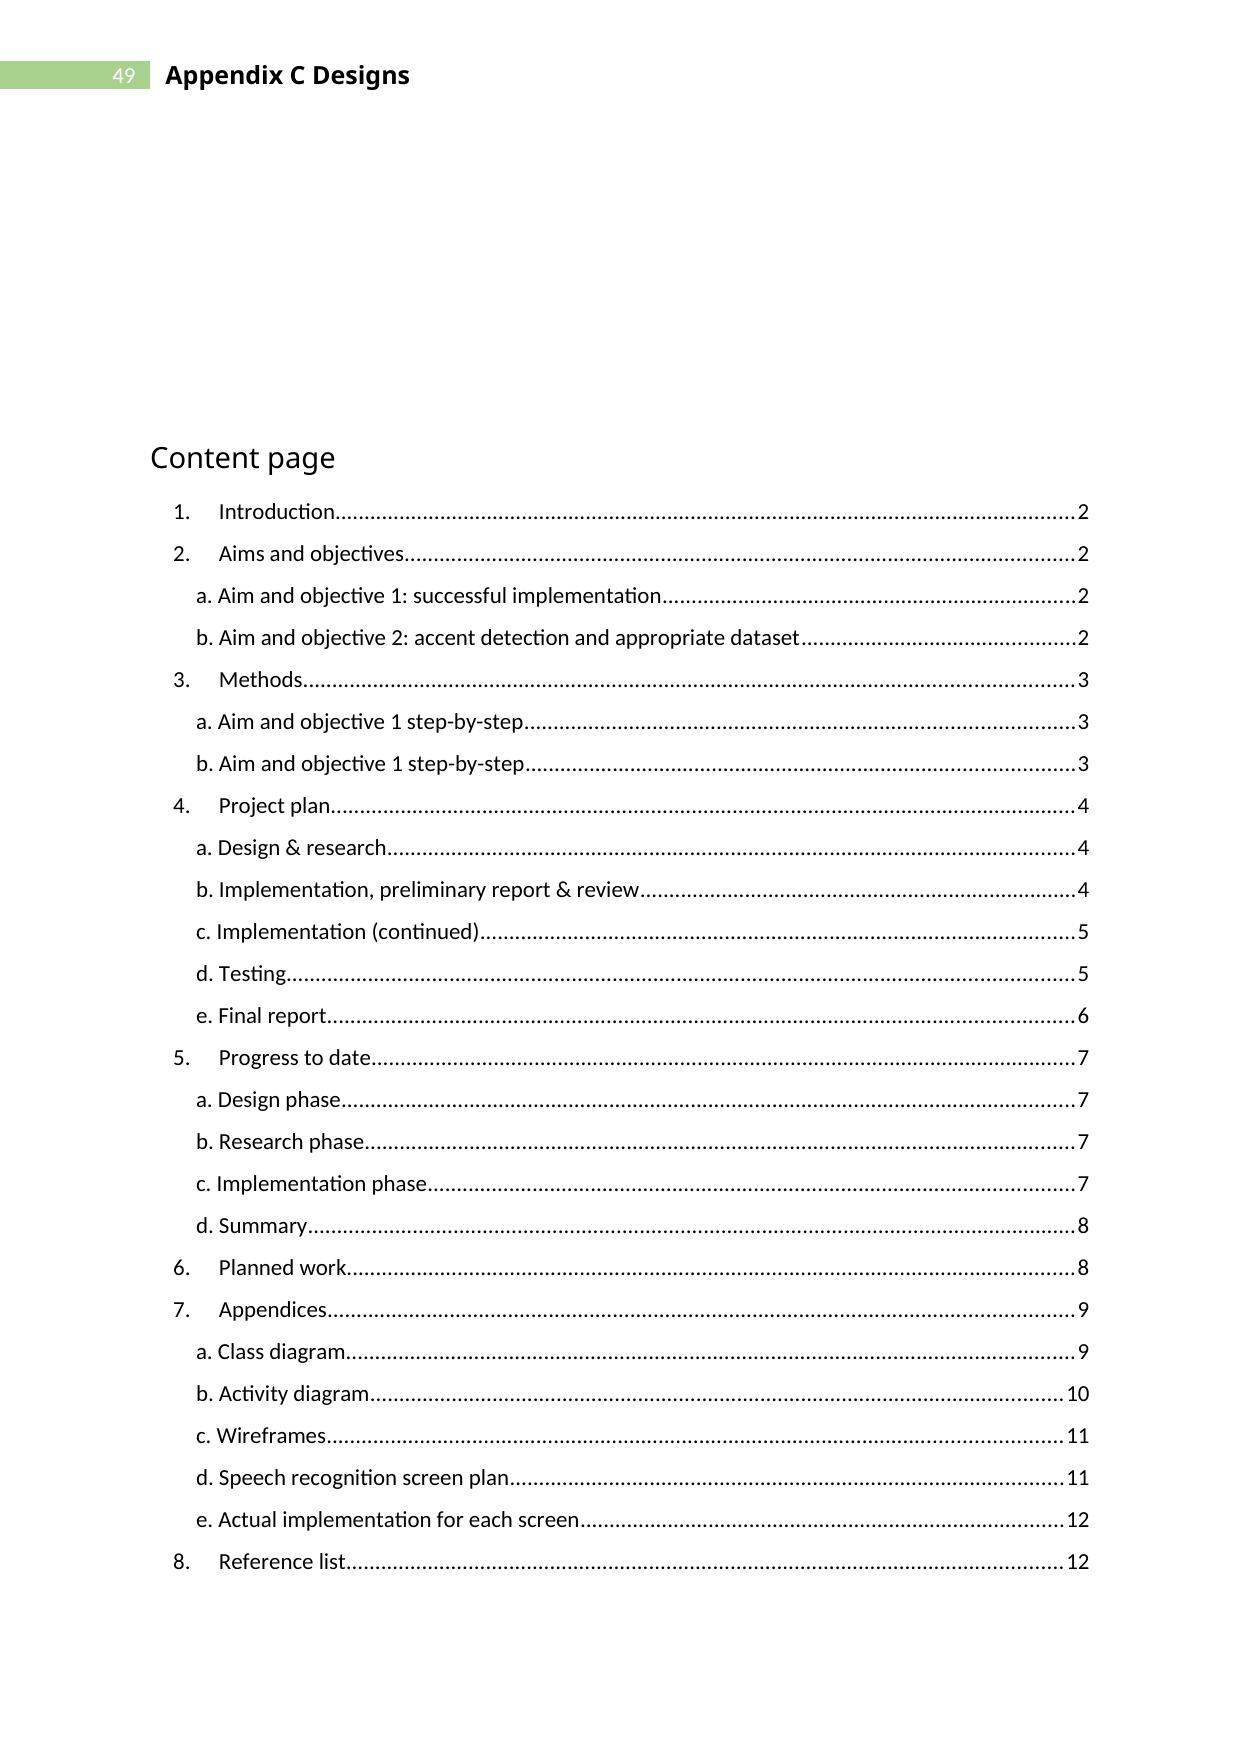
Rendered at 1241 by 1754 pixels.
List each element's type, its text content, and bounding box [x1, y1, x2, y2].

text b. Aim and objective 1 step-by-step 3 [196, 749, 1090, 777]
text b. Research phase 7 [196, 1127, 1090, 1155]
text a. Design phase 7 [196, 1085, 1090, 1113]
text c. Implementation (continued) 5 [196, 917, 1090, 945]
text a. Aim and objective 1: successful implementation 2 [196, 581, 1090, 609]
text a. Class diagram 9 [196, 1337, 1090, 1365]
text e. Final report 6 [196, 1001, 1090, 1029]
text b. Implementation, preliminary report & review 4 [196, 875, 1090, 903]
text c. Implementation phase 7 [196, 1169, 1090, 1197]
text e. Actual implementation for each screen 12 [196, 1505, 1090, 1533]
text b. Aim and objective 2: accent detection and appropriate dataset 2 [196, 623, 1090, 651]
text d. Summary 8 [196, 1211, 1090, 1239]
text 8. Reference list 12 [173, 1547, 1090, 1575]
text 7. Appendices 9 [173, 1295, 1090, 1323]
text a. Aim and objective 1 step-by-step 3 [196, 707, 1090, 735]
text c. Wireframes 11 [196, 1421, 1090, 1449]
text 5. Progress to date 7 [173, 1043, 1090, 1071]
text 4. Project plan 4 [173, 791, 1090, 819]
text 6. Planned work 8 [173, 1253, 1090, 1281]
text 1. Introduction 2 [173, 497, 1090, 525]
text d. Speech recognition screen plan 11 [196, 1463, 1090, 1491]
text a. Design & research 4 [196, 833, 1090, 861]
text Content page [150, 438, 1090, 477]
text 3. Methods 3 [173, 665, 1090, 693]
text d. Testing 5 [196, 959, 1090, 987]
text b. Activity diagram 10 [196, 1379, 1090, 1407]
text 2. Aims and objectives 2 [173, 539, 1090, 567]
